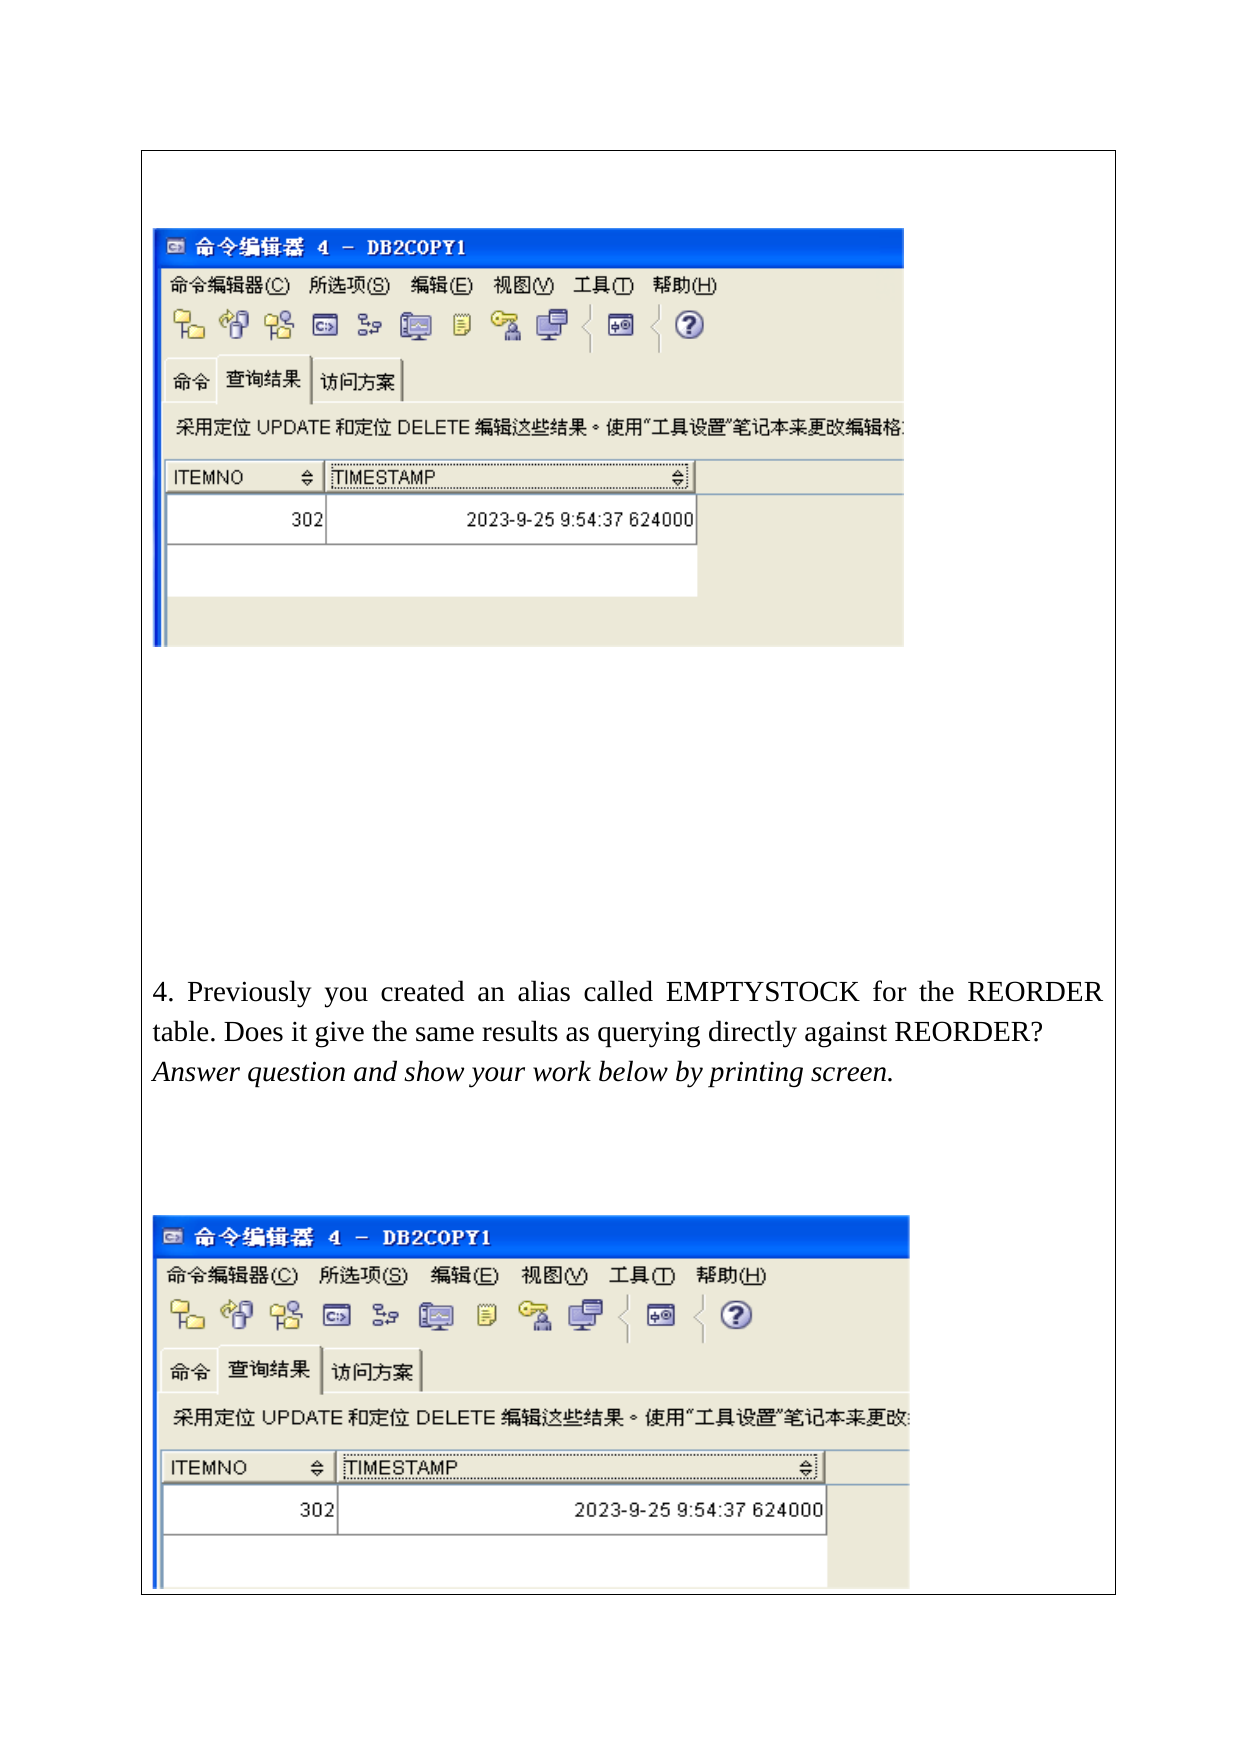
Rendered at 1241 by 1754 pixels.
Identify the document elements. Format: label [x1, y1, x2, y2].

table_cell [142, 151, 1115, 1594]
picture [152, 1215, 910, 1589]
picture [152, 228, 904, 647]
